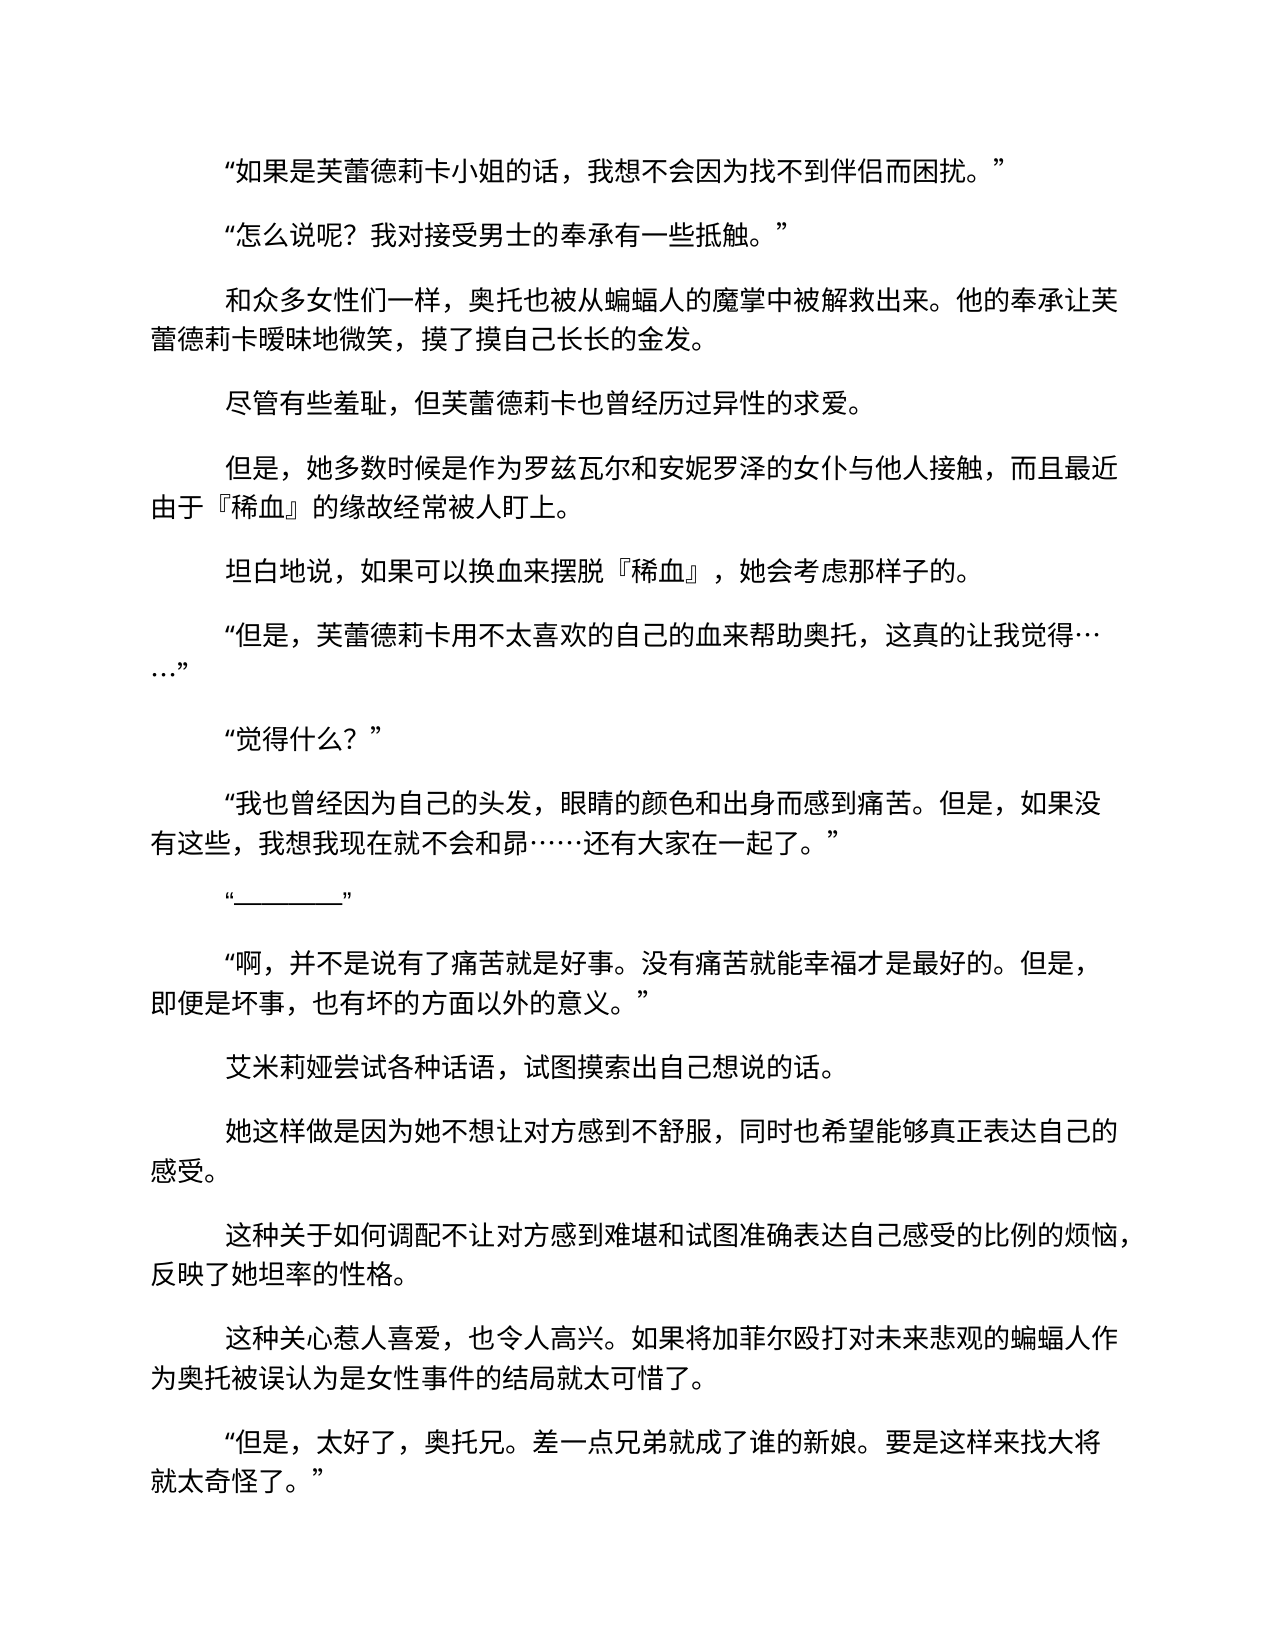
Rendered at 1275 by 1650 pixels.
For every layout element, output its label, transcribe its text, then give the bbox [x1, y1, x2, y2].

text “如果是芙蕾德莉卡小姐的话，我想不会因为找不到伴侣而困扰。” [150, 150, 1125, 189]
text “但是，芙蕾德莉卡用不太喜欢的自己的血来帮助奥托，这真的让我觉得……” [150, 614, 1125, 693]
text “但是，太好了，奥托兄。差一点兄弟就成了谁的新娘。要是这样来找大将就太奇怪了。” [150, 1421, 1125, 1499]
text “我也曾经因为自己的头发，眼睛的颜色和出身而感到痛苦。但是，如果没有这些，我想我现在就不会和昴……还有大家在一起了。” [150, 782, 1125, 861]
text 这种关心惹人喜爱，也令人高兴。如果将加菲尔殴打对未来悲观的蝙蝠人作为奥托被误认为是女性事件的结局就太可惜了。 [150, 1317, 1125, 1396]
text 和众多女性们一样，奥托也被从蝙蝠人的魔掌中被解救出来。他的奉承让芙蕾德莉卡暧昧地微笑，摸了摸自己长长的金发。 [150, 279, 1125, 357]
text 坦白地说，如果可以换血来摆脱『稀血』，她会考虑那样子的。 [150, 550, 1125, 589]
text 这种关于如何调配不让对方感到难堪和试图准确表达自己感受的比例的烦恼，反映了她坦率的性格。 [150, 1214, 1125, 1292]
text 她这样做是因为她不想让对方感到不舒服，同时也希望能够真正表达自己的感受。 [150, 1110, 1125, 1189]
text 尽管有些羞耻，但芙蕾德莉卡也曾经历过异性的求爱。 [150, 382, 1125, 422]
text 艾米莉娅尝试各种话语，试图摸索出自己想说的话。 [150, 1046, 1125, 1085]
text 但是，她多数时候是作为罗兹瓦尔和安妮罗泽的女仆与他人接触，而且最近由于『稀血』的缘故经常被人盯上。 [150, 447, 1125, 525]
text “觉得什么？” [150, 718, 1125, 757]
text “怎么说呢？我对接受男士的奉承有一些抵触。” [150, 214, 1125, 254]
text “啊，并不是说有了痛苦就是好事。没有痛苦就能幸福才是最好的。但是，即便是坏事，也有坏的方面以外的意义。” [150, 942, 1125, 1021]
text “————” [150, 886, 1125, 917]
